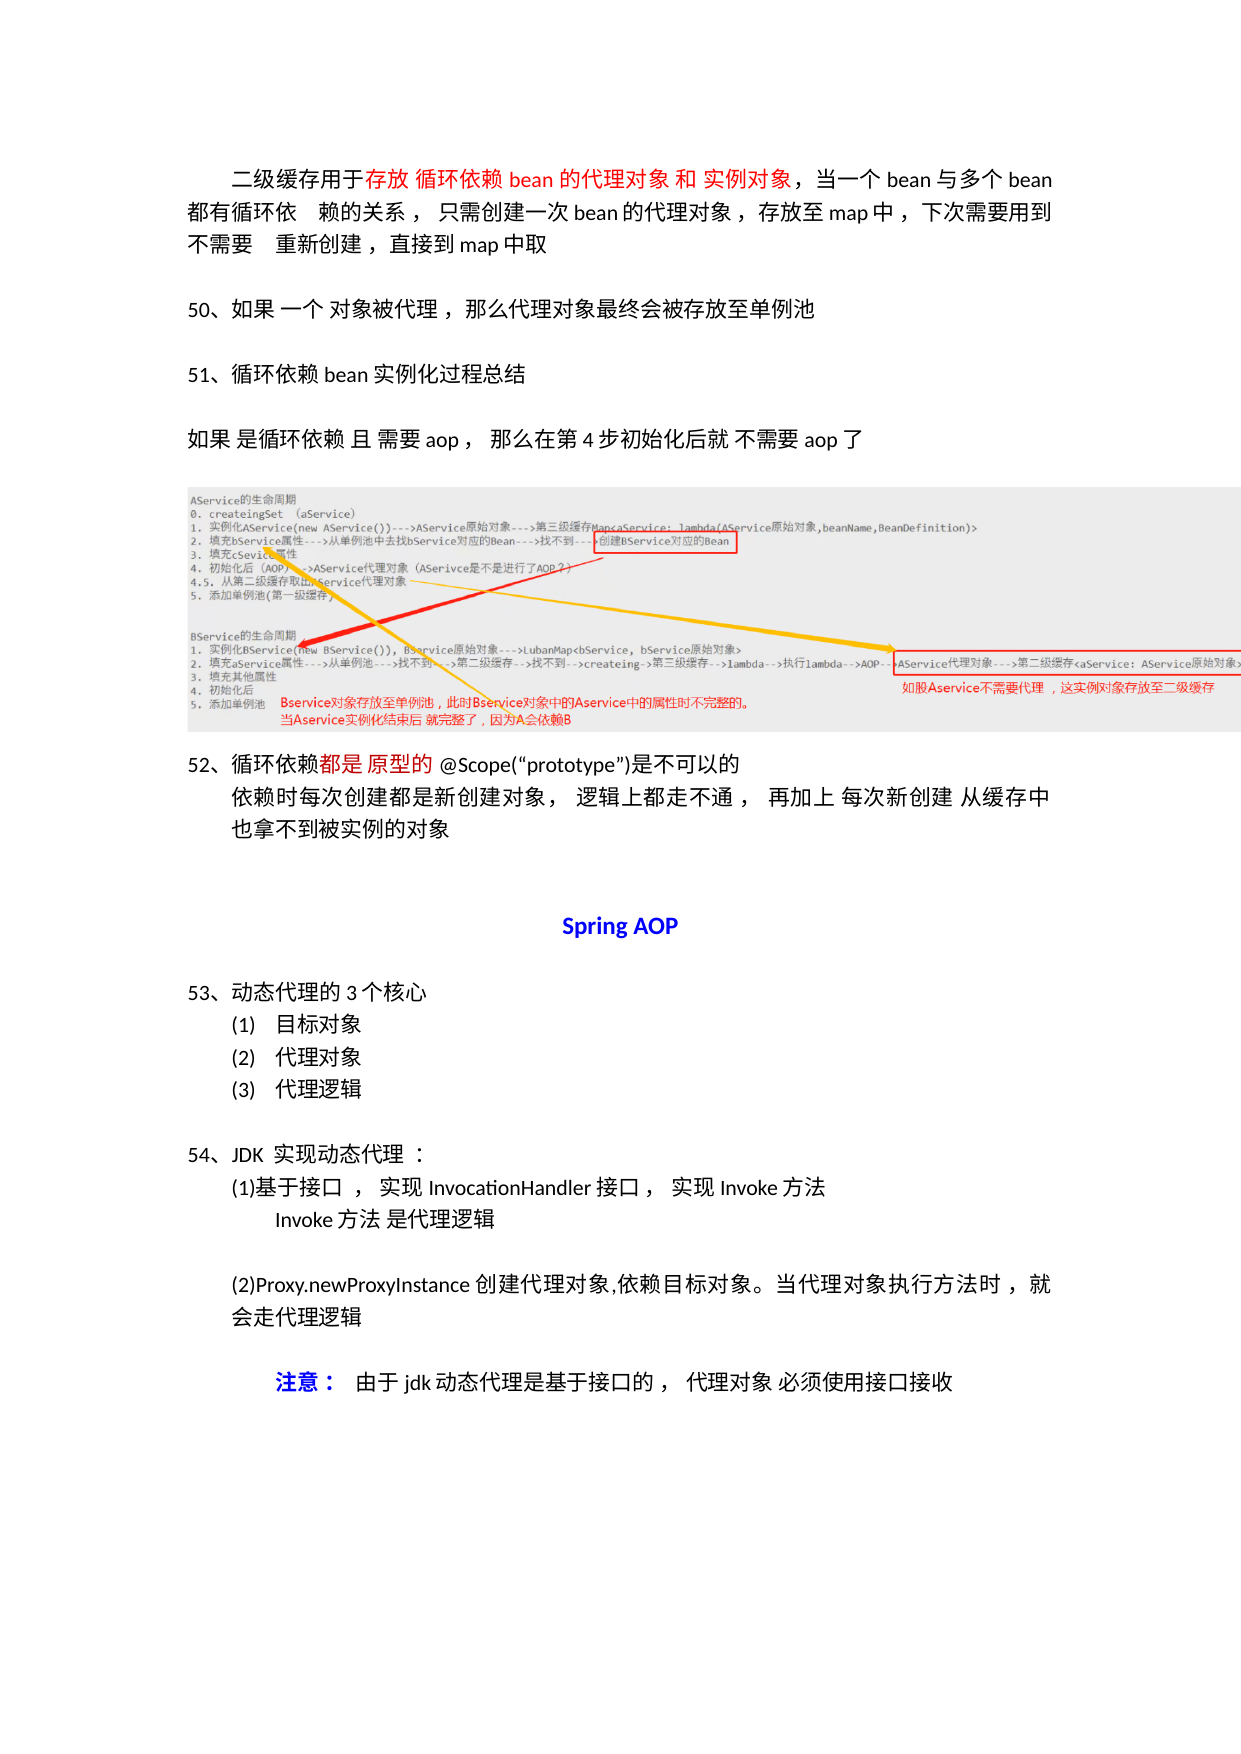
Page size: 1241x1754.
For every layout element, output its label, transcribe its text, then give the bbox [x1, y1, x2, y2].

list (2)Proxy.newProxyInstance创建代理对象,依赖目标对象。当代理对象执行方法时 ，就会走代理逻辑 [231, 1267, 1053, 1332]
list 依赖时每次创建都是新创建对象， 逻辑上都走不通 ， 再加上 每次新创建 从缓存中 也拿不到被实例的对象 [187, 779, 1053, 844]
list JDK 实现动态代理 ： [187, 1137, 1053, 1169]
list Spring AOP [187, 909, 1053, 942]
list Invoke方法 是代理逻辑 [231, 1202, 1053, 1234]
picture [187, 487, 1241, 732]
list 动态代理的 3个核心 [187, 974, 1053, 1007]
list 代理逻辑 [231, 1072, 1053, 1104]
list 二级缓存用于存放 循环依赖bean 的代理对象 和 实例对象，当一个bean 与多个bean都有循环依 赖的关系 ， 只需创建一次bean的代理对象 ，存放至map中 ，下次需要用到不需要 重新创建 ，直接到map中取 [187, 162, 1053, 259]
list 如果 是循环依赖 且 需要aop ， 那么在第4步初始化后就 不需要aop 了 [187, 422, 1053, 454]
list 如果 一个 对象被代理 ，那么代理对象最终会被存放至单例池 [187, 292, 1053, 324]
list 循环依赖都是 原型的 @Scope(“prototype”)是不可以的 [187, 747, 1053, 779]
list 代理对象 [231, 1039, 1053, 1072]
list 目标对象 [231, 1007, 1053, 1039]
list 注意 ： 由于 jdk动态代理是基于接口的 ， 代理对象 必须使用接口接收 [231, 1364, 1053, 1397]
list (1)基于接口 ， 实现 InvocationHandler 接口 ， 实现Invoke方法 [231, 1169, 1053, 1202]
list 循环依赖 bean 实例化过程总结 [187, 357, 1053, 389]
